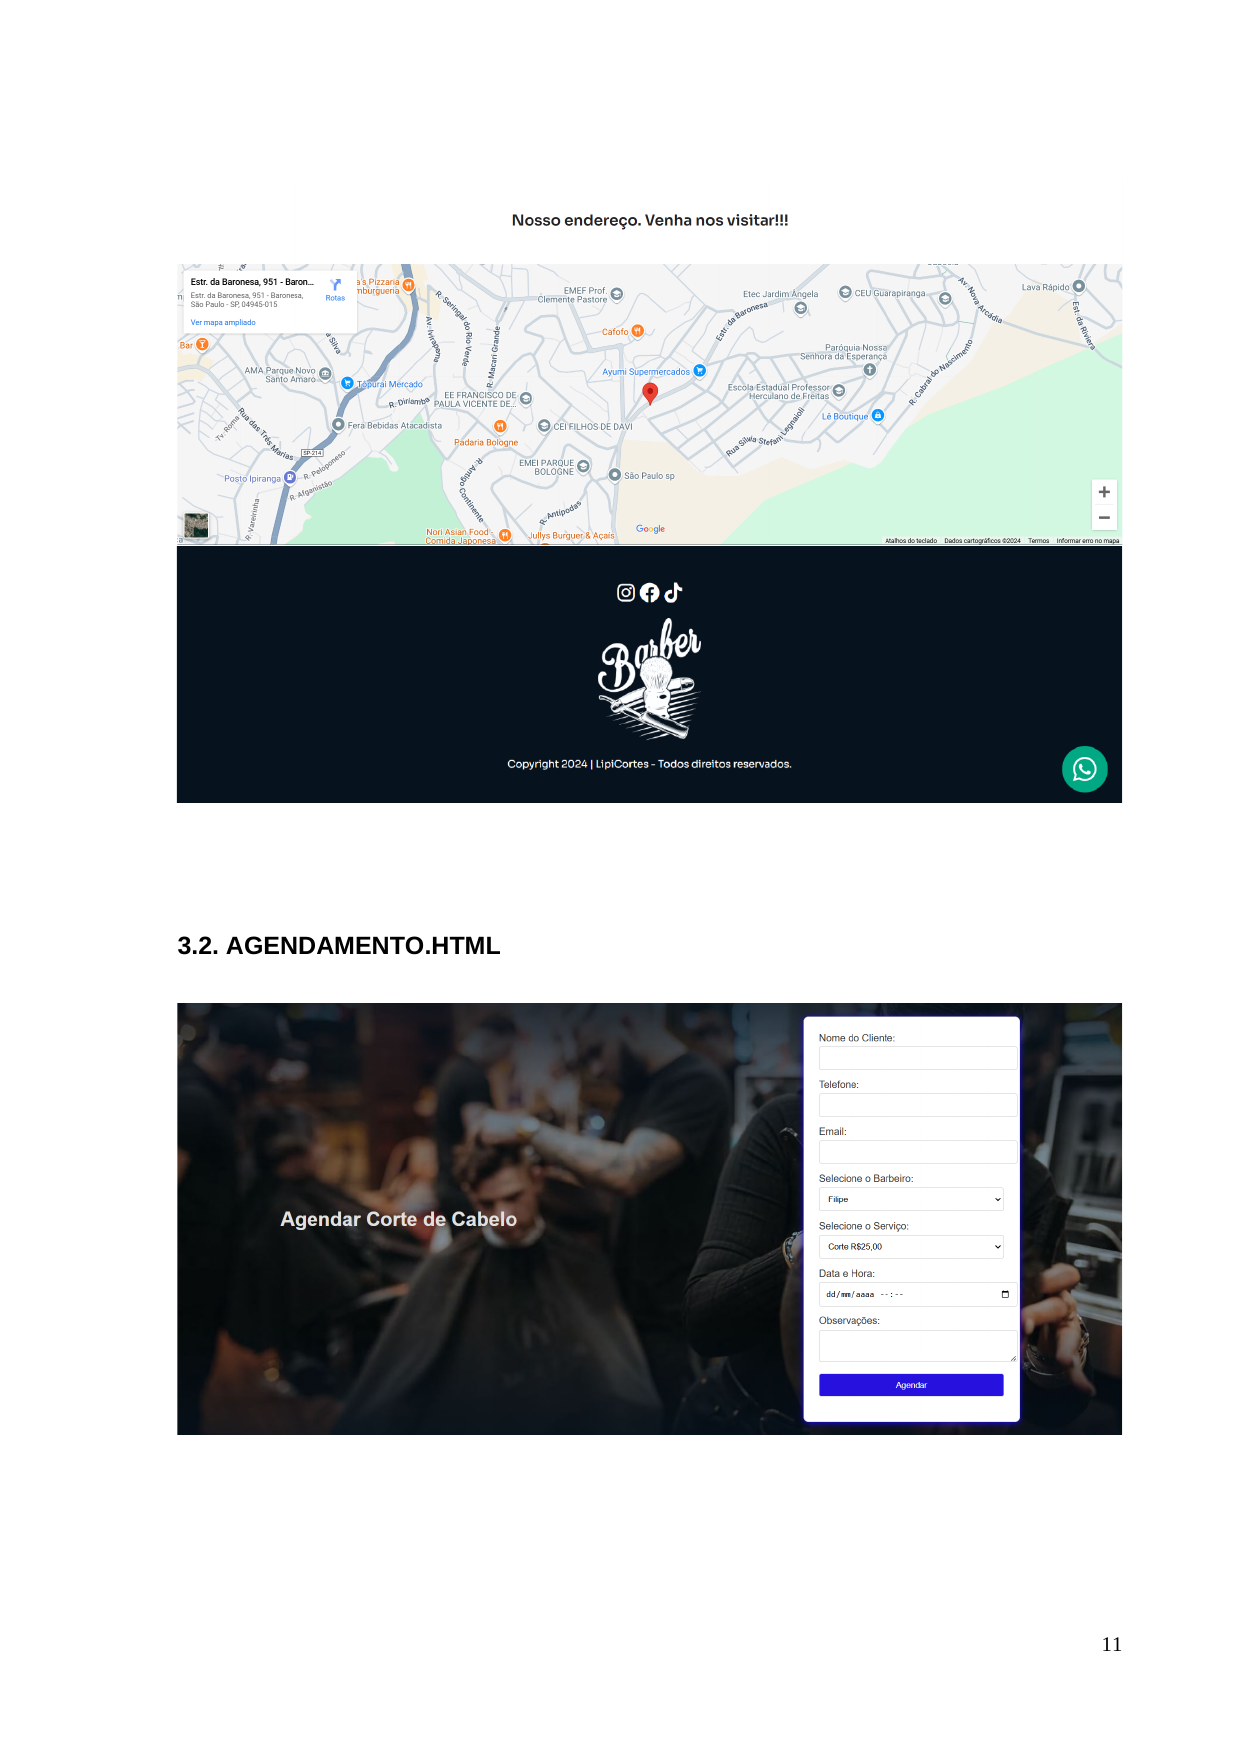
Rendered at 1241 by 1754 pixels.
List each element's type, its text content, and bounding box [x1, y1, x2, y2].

picture [177, 177, 1123, 545]
picture [177, 1003, 1123, 1435]
text 3.2. AGENDAMENTO.HTML [177, 931, 1122, 959]
picture [176, 546, 1123, 803]
